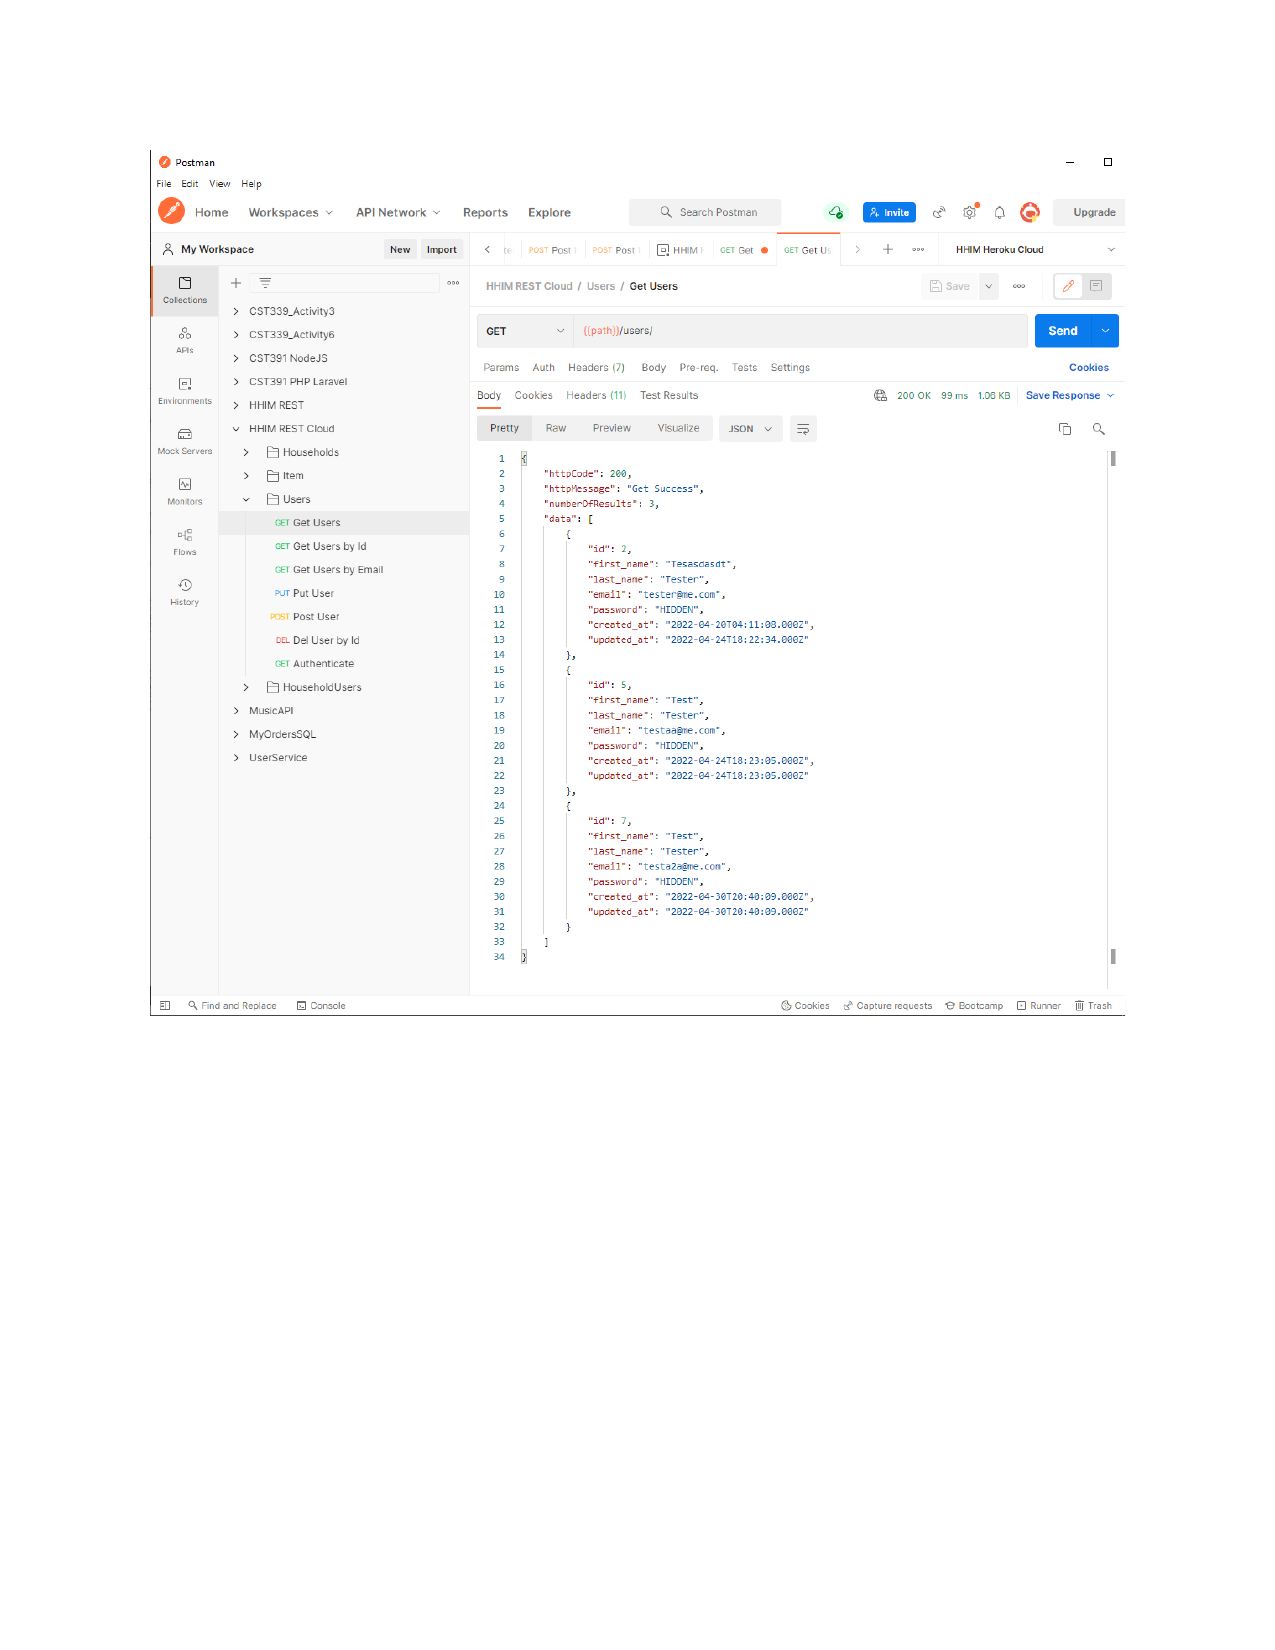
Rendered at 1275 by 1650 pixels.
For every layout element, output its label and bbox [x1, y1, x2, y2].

picture [150, 150, 1125, 1016]
